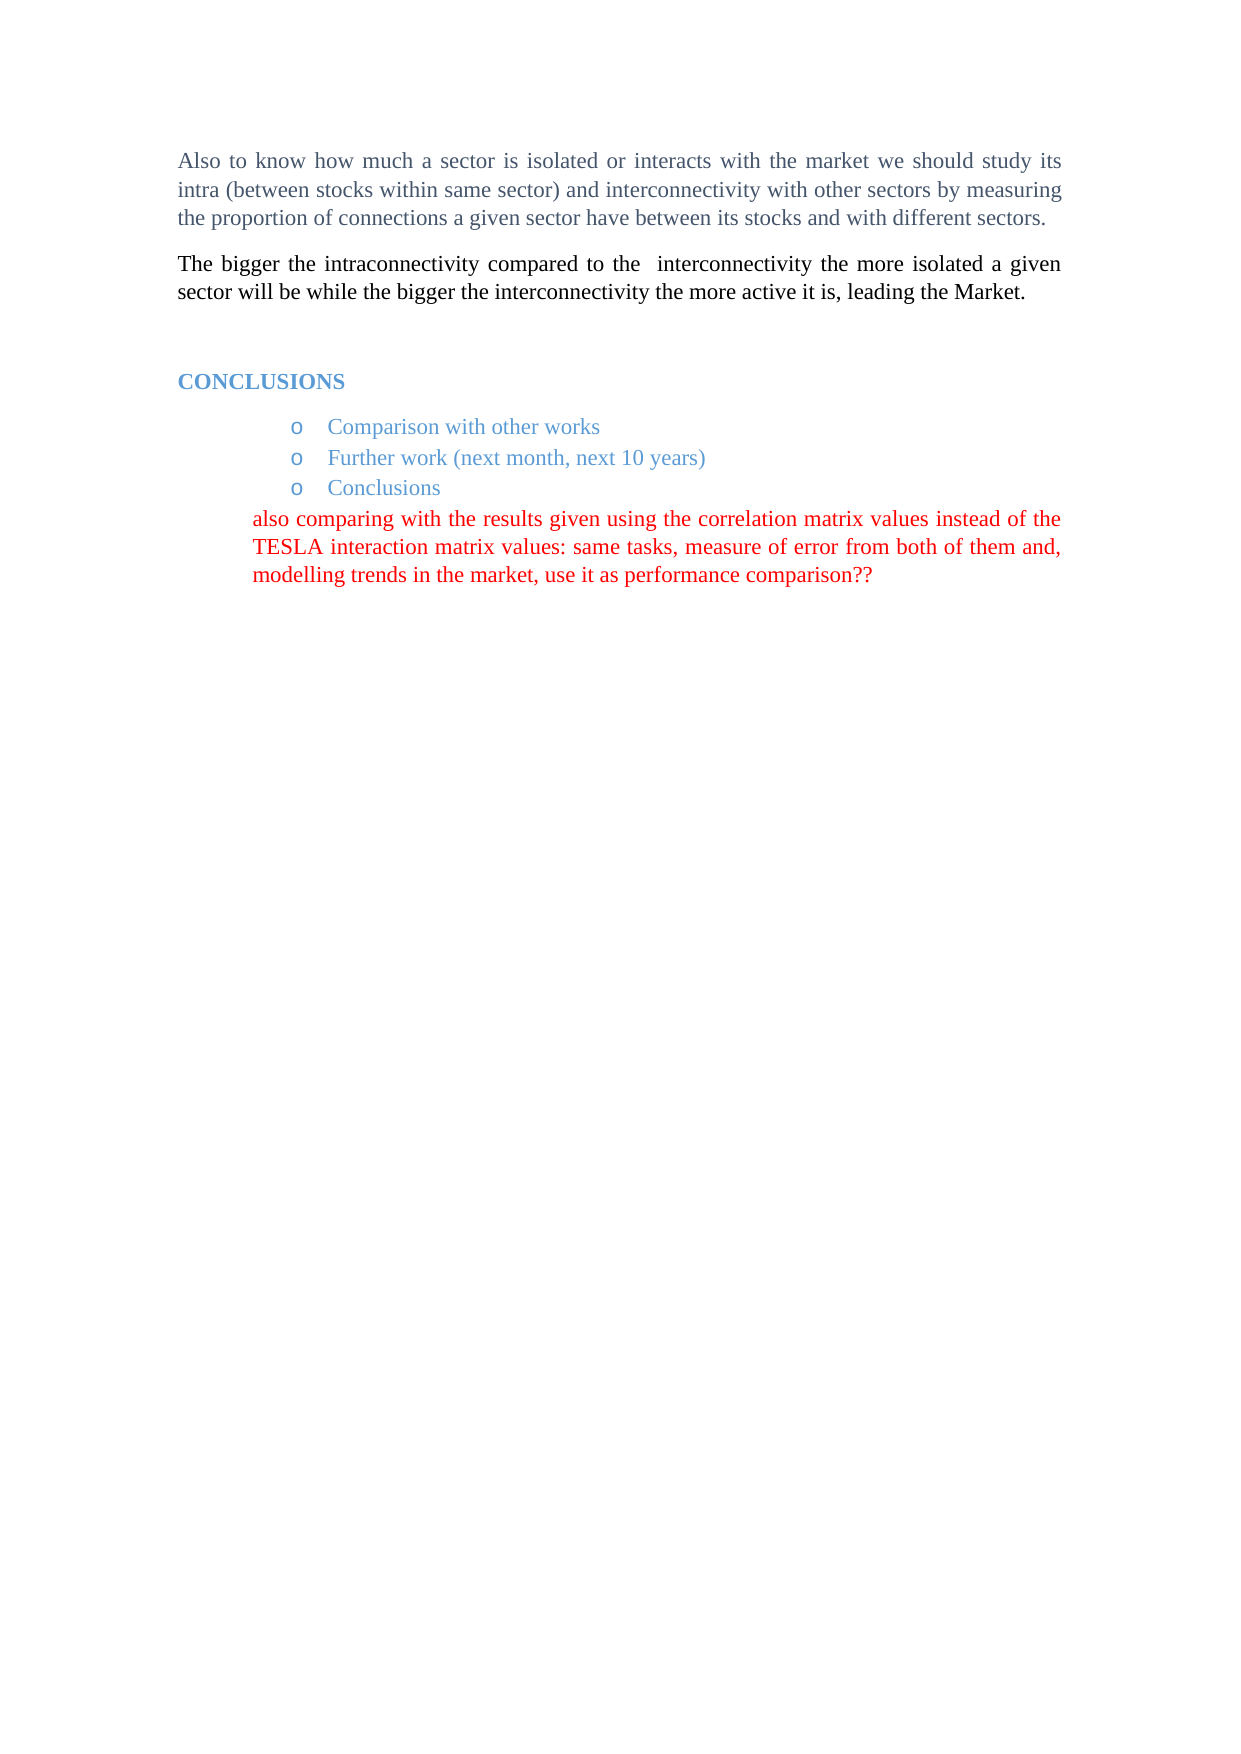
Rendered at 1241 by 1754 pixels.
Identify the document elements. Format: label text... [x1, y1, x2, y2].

list Further work (next month, next 10 years) [290, 444, 1063, 472]
text Also to know how much a sector is isolated or interacts with the market we should study its intra (between stocks within same sector) and interconnectivity with other sectors by measuring the proportion of connections a given sector have between its stocks and with different sectors. [177, 148, 1063, 231]
list Conclusions [290, 474, 1063, 502]
list also comparing with the results given using the correlation matrix values instead of the TESLA interaction matrix values: same tasks, measure of error from both of them and, modelling trends in the market, use it as performance comparison?? [252, 504, 1063, 588]
list Comparison with other works [290, 413, 1063, 442]
text The bigger the intraconnectivity compared to the interconnectivity the more isolated a given sector will be while the bigger the interconnectivity the more active it is, leading the Market. [177, 249, 1063, 304]
text CONCLUSIONS [177, 368, 1063, 394]
